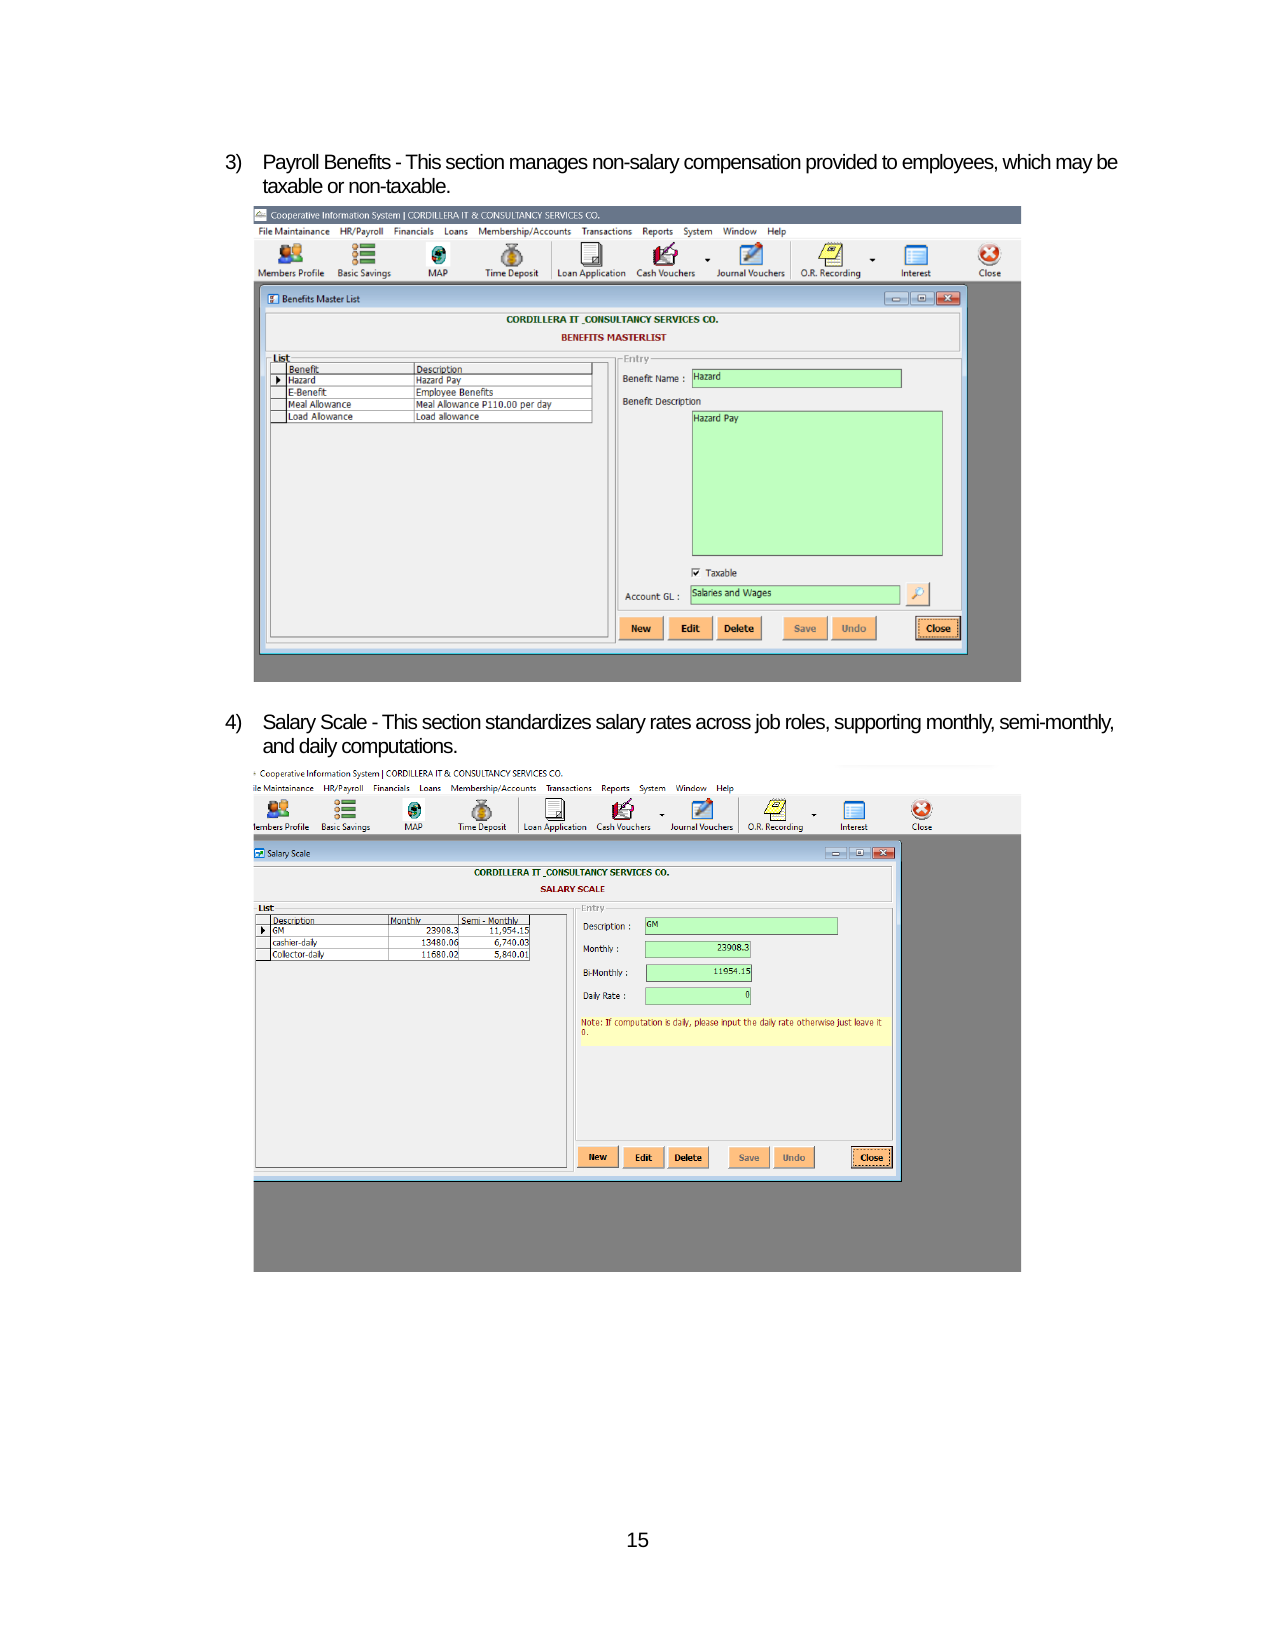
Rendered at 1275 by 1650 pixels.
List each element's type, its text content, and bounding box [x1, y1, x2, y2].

title Salary Scale - This section standardizes salary rates across job roles, supporting monthly, semi-monthly, and daily computations. [225, 709, 1125, 757]
picture [253, 765, 1022, 1272]
picture [253, 206, 1022, 682]
title Payroll Benefits - This section manages non-salary compensation provided to employees, which may be taxable or non-taxable. [225, 150, 1125, 198]
